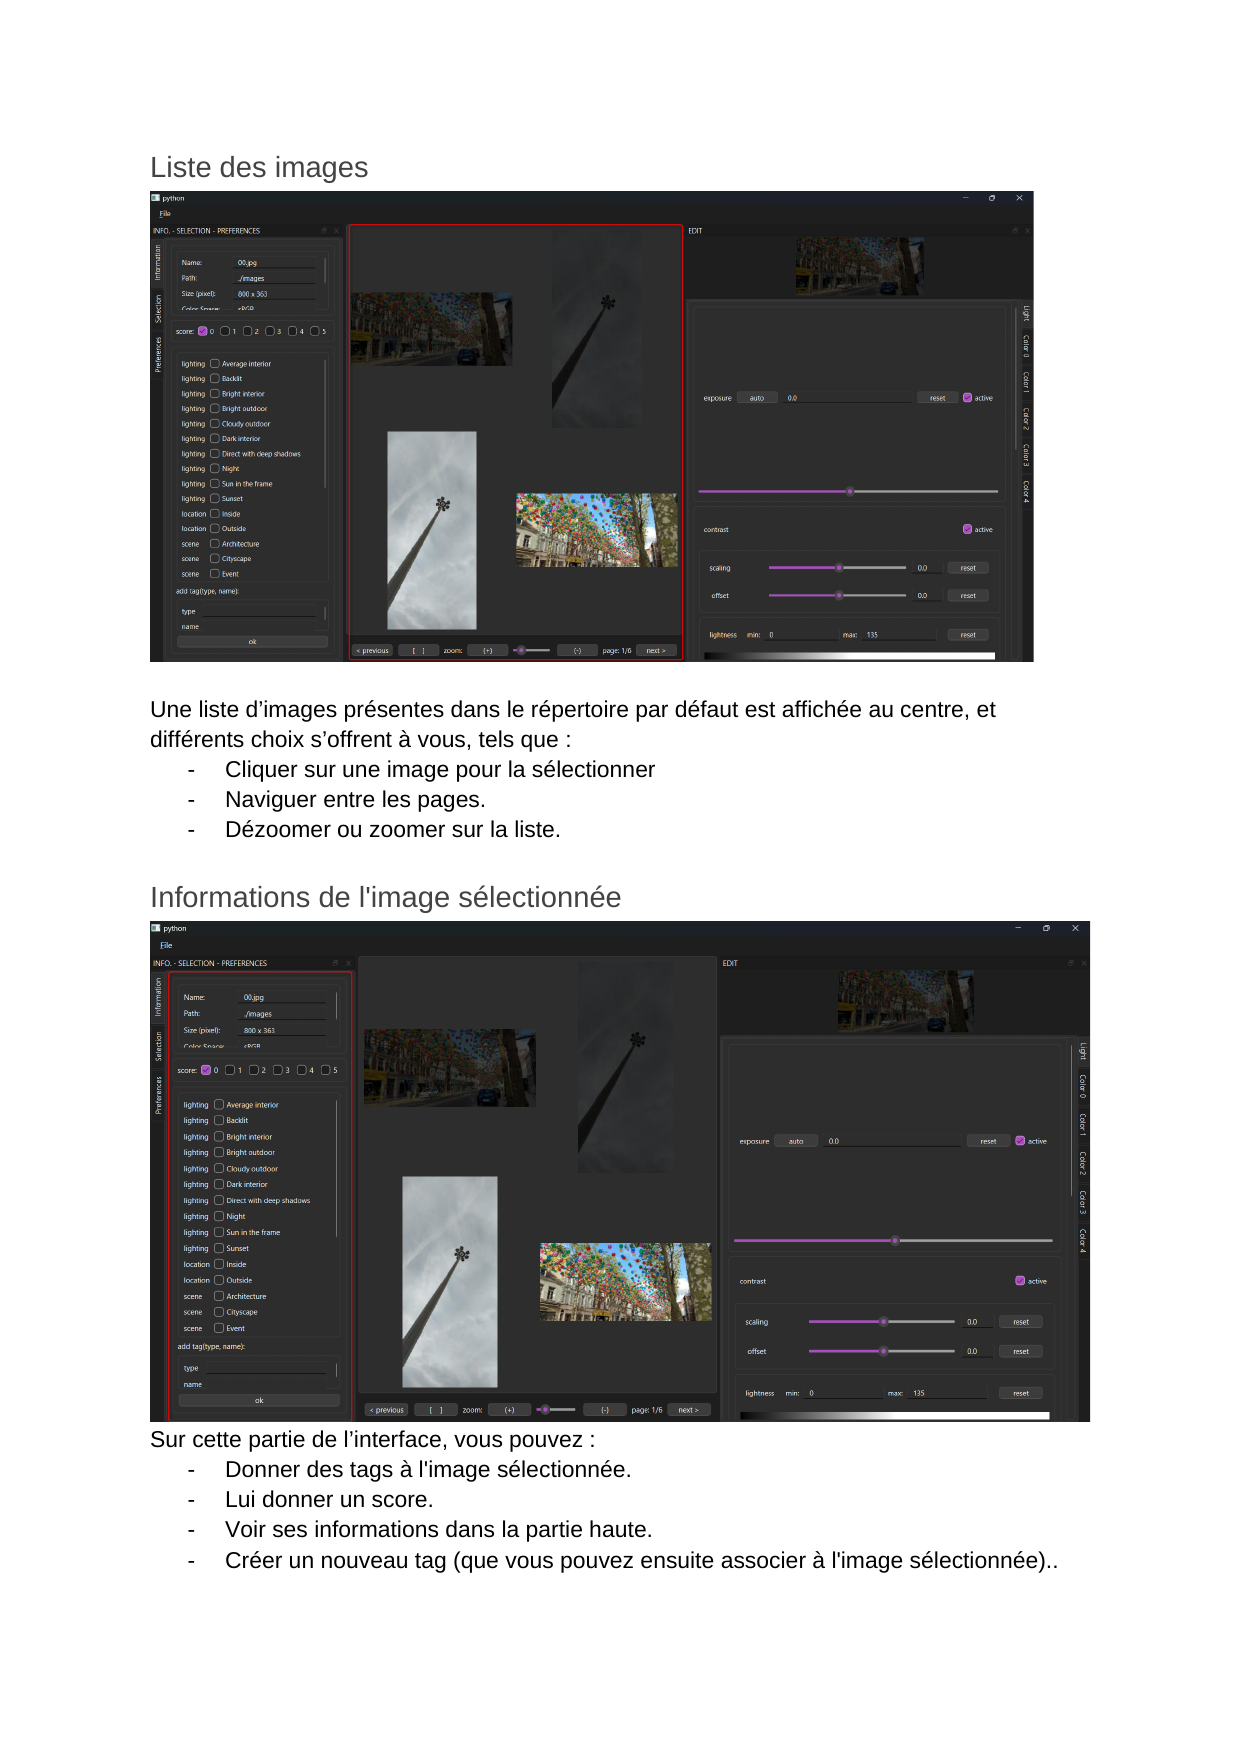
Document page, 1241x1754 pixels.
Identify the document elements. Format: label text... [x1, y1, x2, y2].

list Voir ses informations dans la partie haute. [187, 1516, 1090, 1543]
list Créer un nouveau tag (que vous pouvez ensuite associer à l'image sélectionnée).. [187, 1547, 1090, 1573]
list Dézoomer ou zoomer sur la liste. [187, 816, 1090, 843]
list Lui donner un score. [187, 1486, 1090, 1512]
list Donner des tags à l'image sélectionnée. [187, 1456, 1090, 1482]
list Naviguer entre les pages. [187, 786, 1090, 813]
subtitle Informations de l'image sélectionnée [150, 880, 1090, 913]
list Cliquer sur une image pour la sélectionner [187, 756, 1090, 782]
picture [150, 921, 1091, 1422]
picture [150, 191, 1034, 662]
subtitle Liste des images [150, 150, 1090, 183]
text Une liste d’images présentes dans le répertoire par défaut est affichée au centre, et différents choix s’offrent à vous, tels que : [150, 696, 1090, 752]
text Sur cette partie de l’interface, vous pouvez : [150, 1426, 1090, 1452]
